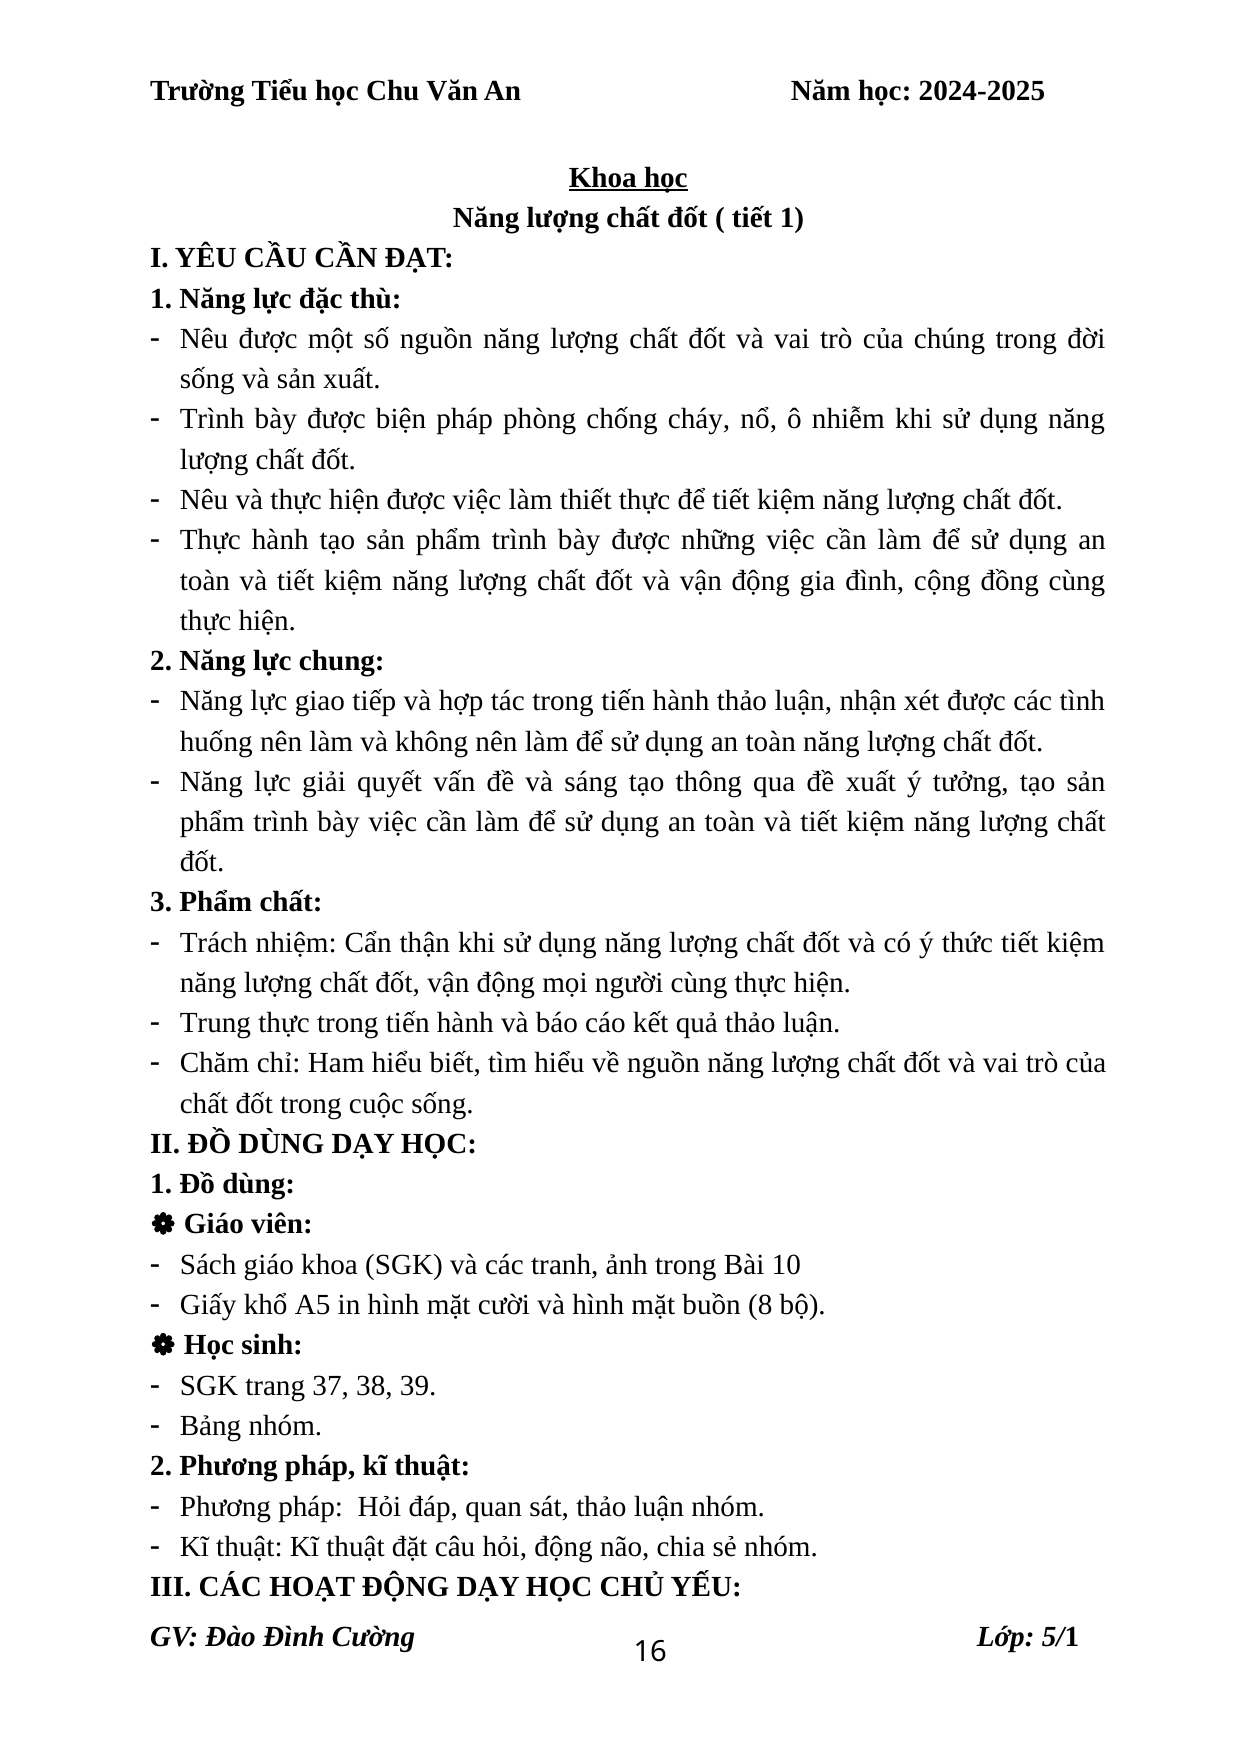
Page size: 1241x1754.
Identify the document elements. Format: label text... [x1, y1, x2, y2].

list SGK trang 37, 38, 39. [150, 1368, 1106, 1401]
text Giáo viên: [150, 1207, 1106, 1240]
list Năng lực giao tiếp và hợp tác trong tiến hành thảo luận, nhận xét được các tình huống nên làm và không nên làm để sử dụng an toàn năng lượng chất đốt. [150, 683, 1106, 757]
list Trung thực trong tiến hành và báo cáo kết quả thảo luận. [150, 1005, 1106, 1039]
list Chăm chỉ: Ham hiểu biết, tìm hiểu về nguồn năng lượng chất đốt và vai trò của chất đốt trong cuộc sống. [150, 1046, 1106, 1119]
list Nêu và thực hiện được việc làm thiết thực để tiết kiệm năng lượng chất đốt. [150, 482, 1106, 516]
list Kĩ thuật: Kĩ thuật đặt câu hỏi, động não, chia sẻ nhóm. [150, 1529, 1106, 1563]
list Trình bày được biện pháp phòng chống cháy, nổ, ô nhiễm khi sử dụng năng lượng chất đốt. [150, 402, 1106, 475]
text III. CÁC HOẠT ĐỘNG DẠY HỌC CHỦ YẾU: [150, 1569, 1106, 1603]
text 1. Năng lực đặc thù: [150, 281, 1106, 314]
list Giấy khổ A5 in hình mặt cười và hình mặt buồn (8 bộ). [150, 1287, 1106, 1321]
list Nêu được một số nguồn năng lượng chất đốt và vai trò của chúng trong đời sống và sản xuất. [150, 321, 1106, 395]
list Phương pháp: Hỏi đáp, quan sát, thảo luận nhóm. [150, 1489, 1106, 1522]
text I. YÊU CẦU CẦN ĐẠT: [150, 241, 1106, 274]
text 3. Phẩm chất: [150, 884, 1106, 918]
list Thực hành tạo sản phẩm trình bày được những việc cần làm để sử dụng an toàn và tiết kiệm năng lượng chất đốt và vận động gia đình, cộng đồng cùng thực hiện. [150, 522, 1106, 636]
list Sách giáo khoa (SGK) và các tranh, ảnh trong Bài 10 [150, 1247, 1106, 1281]
text 1. Đồ dùng: [150, 1166, 1106, 1200]
text Năng lượng chất đốt ( tiết 1) [150, 200, 1106, 234]
text Khoa học [150, 160, 1106, 194]
list Năng lực giải quyết vấn đề và sáng tạo thông qua đề xuất ý tưởng, tạo sản phẩm trình bày việc cần làm để sử dụng an toàn và tiết kiệm năng lượng chất đốt. [150, 764, 1106, 878]
text 2. Năng lực chung: [150, 643, 1106, 677]
list Bảng nhóm. [150, 1408, 1106, 1442]
text II. ĐỒ DÙNG DẠY HỌC: [150, 1126, 1106, 1160]
text Học sinh: [150, 1327, 1106, 1361]
list Trách nhiệm: Cẩn thận khi sử dụng năng lượng chất đốt và có ý thức tiết kiệm năng lượng chất đốt, vận động mọi người cùng thực hiện. [150, 925, 1106, 999]
text 2. Phương pháp, kĩ thuật: [150, 1448, 1106, 1482]
